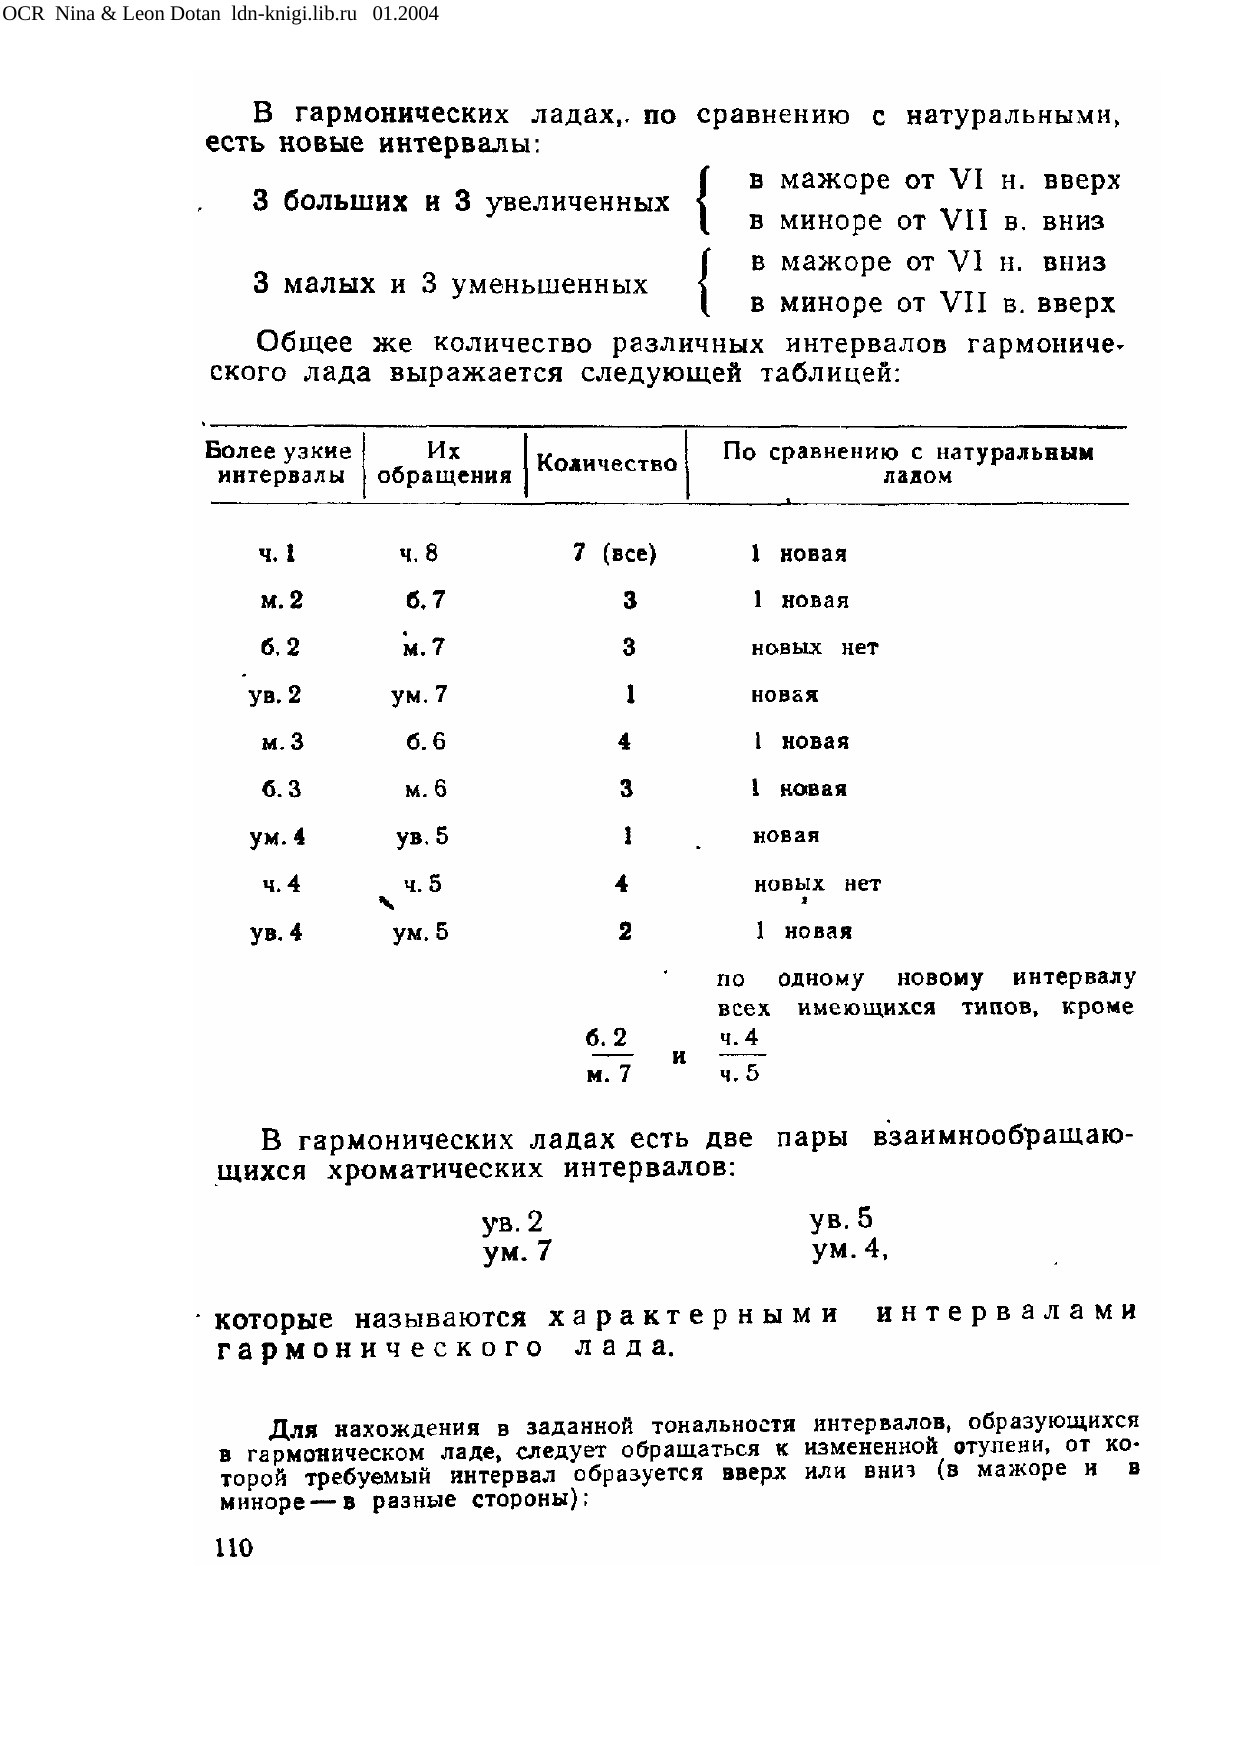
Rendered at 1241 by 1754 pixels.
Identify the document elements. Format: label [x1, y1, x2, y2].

picture [192, 70, 1162, 1566]
